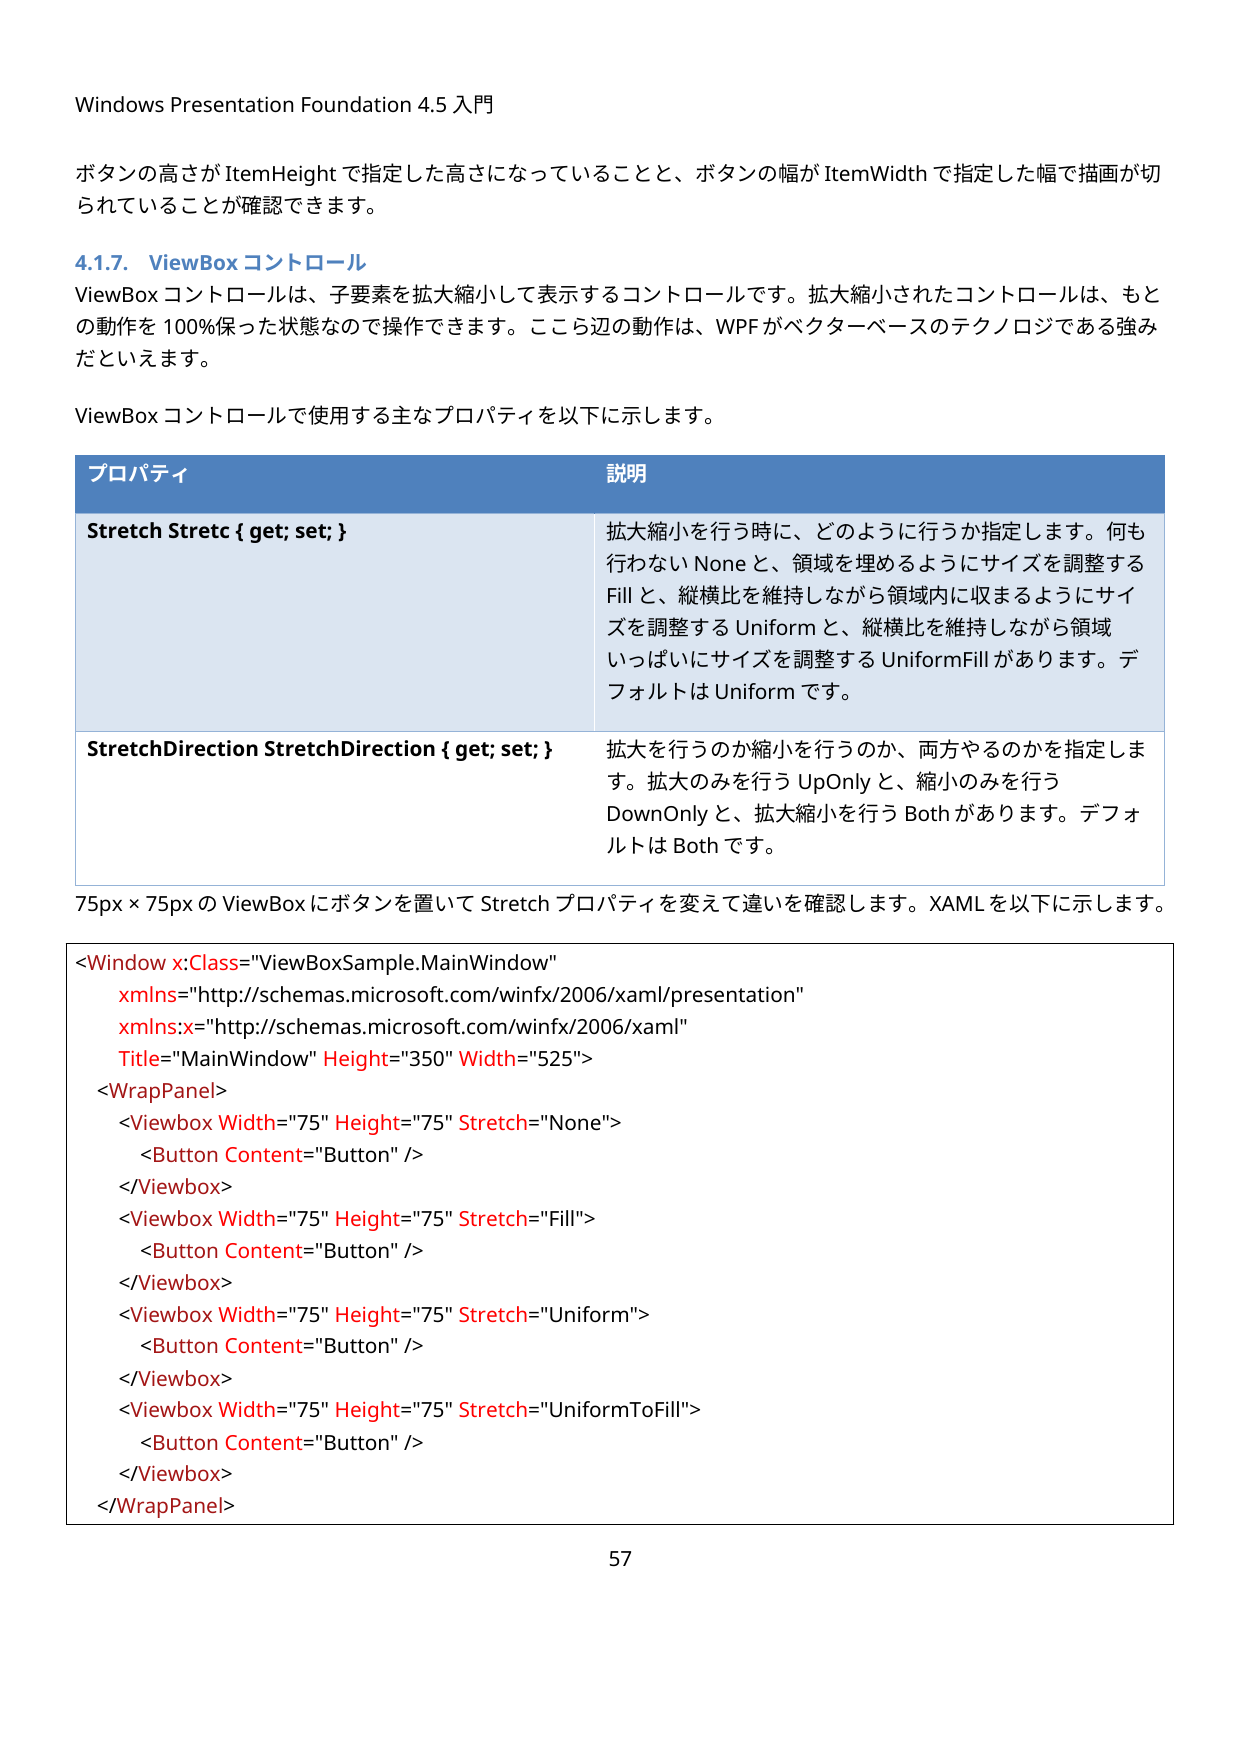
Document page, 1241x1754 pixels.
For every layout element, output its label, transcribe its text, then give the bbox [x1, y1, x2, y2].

text <Button Content="Button" /> [75, 1234, 1165, 1266]
text </Viewbox> [75, 1170, 1165, 1202]
text <Window x:Class="ViewBoxSample.MainWindow" [67, 944, 1173, 978]
text <Viewbox Width="75" Height="75" Stretch="Fill"> [75, 1202, 1165, 1234]
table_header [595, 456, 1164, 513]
text </WrapPanel> [67, 1487, 1173, 1524]
text <Viewbox Width="75" Height="75" Stretch="Uniform"> [75, 1298, 1165, 1330]
text <WrapPanel> [75, 1074, 1165, 1106]
text <Viewbox Width="75" Height="75" Stretch="None"> [75, 1106, 1165, 1138]
subtitle ViewBoxコントロール [75, 245, 1165, 277]
text </Viewbox> [75, 1362, 1165, 1394]
text Title="MainWindow" Height="350" Width="525"> [75, 1042, 1165, 1074]
text xmlns:x="http://schemas.microsoft.com/winfx/2006/xaml" [75, 1010, 1165, 1042]
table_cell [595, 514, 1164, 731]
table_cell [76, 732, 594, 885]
text <Button Content="Button" /> [75, 1138, 1165, 1170]
text ViewBoxコントロールで使用する主なプロパティを以下に示します。 [75, 398, 1165, 430]
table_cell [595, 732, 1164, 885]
text </Viewbox> [75, 1458, 1165, 1487]
text xmlns="http://schemas.microsoft.com/winfx/2006/xaml/presentation" [75, 978, 1165, 1010]
text ボタンの高さがItemHeightで指定した高さになっていることと、ボタンの幅がItemWidthで指定した幅で描画が切られていることが確認できます。 [75, 156, 1165, 220]
text </Viewbox> [75, 1266, 1165, 1298]
text <Button Content="Button" /> [75, 1426, 1165, 1458]
text 75px × 75pxのViewBoxにボタンを置いてStretchプロパティを変えて違いを確認します。XAMLを以下に示します。 [75, 886, 1165, 918]
text <Viewbox Width="75" Height="75" Stretch="UniformToFill"> [75, 1394, 1165, 1426]
text <Button Content="Button" /> [75, 1330, 1165, 1362]
text ViewBoxコントロールは、子要素を拡大縮小して表示するコントロールです。拡大縮小されたコントロールは、もとの動作を100%保った状態なので操作できます。ここら辺の動作は、WPFがベクターベースのテクノロジである強みだといえます。 [75, 277, 1165, 373]
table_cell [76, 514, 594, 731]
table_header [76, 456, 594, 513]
